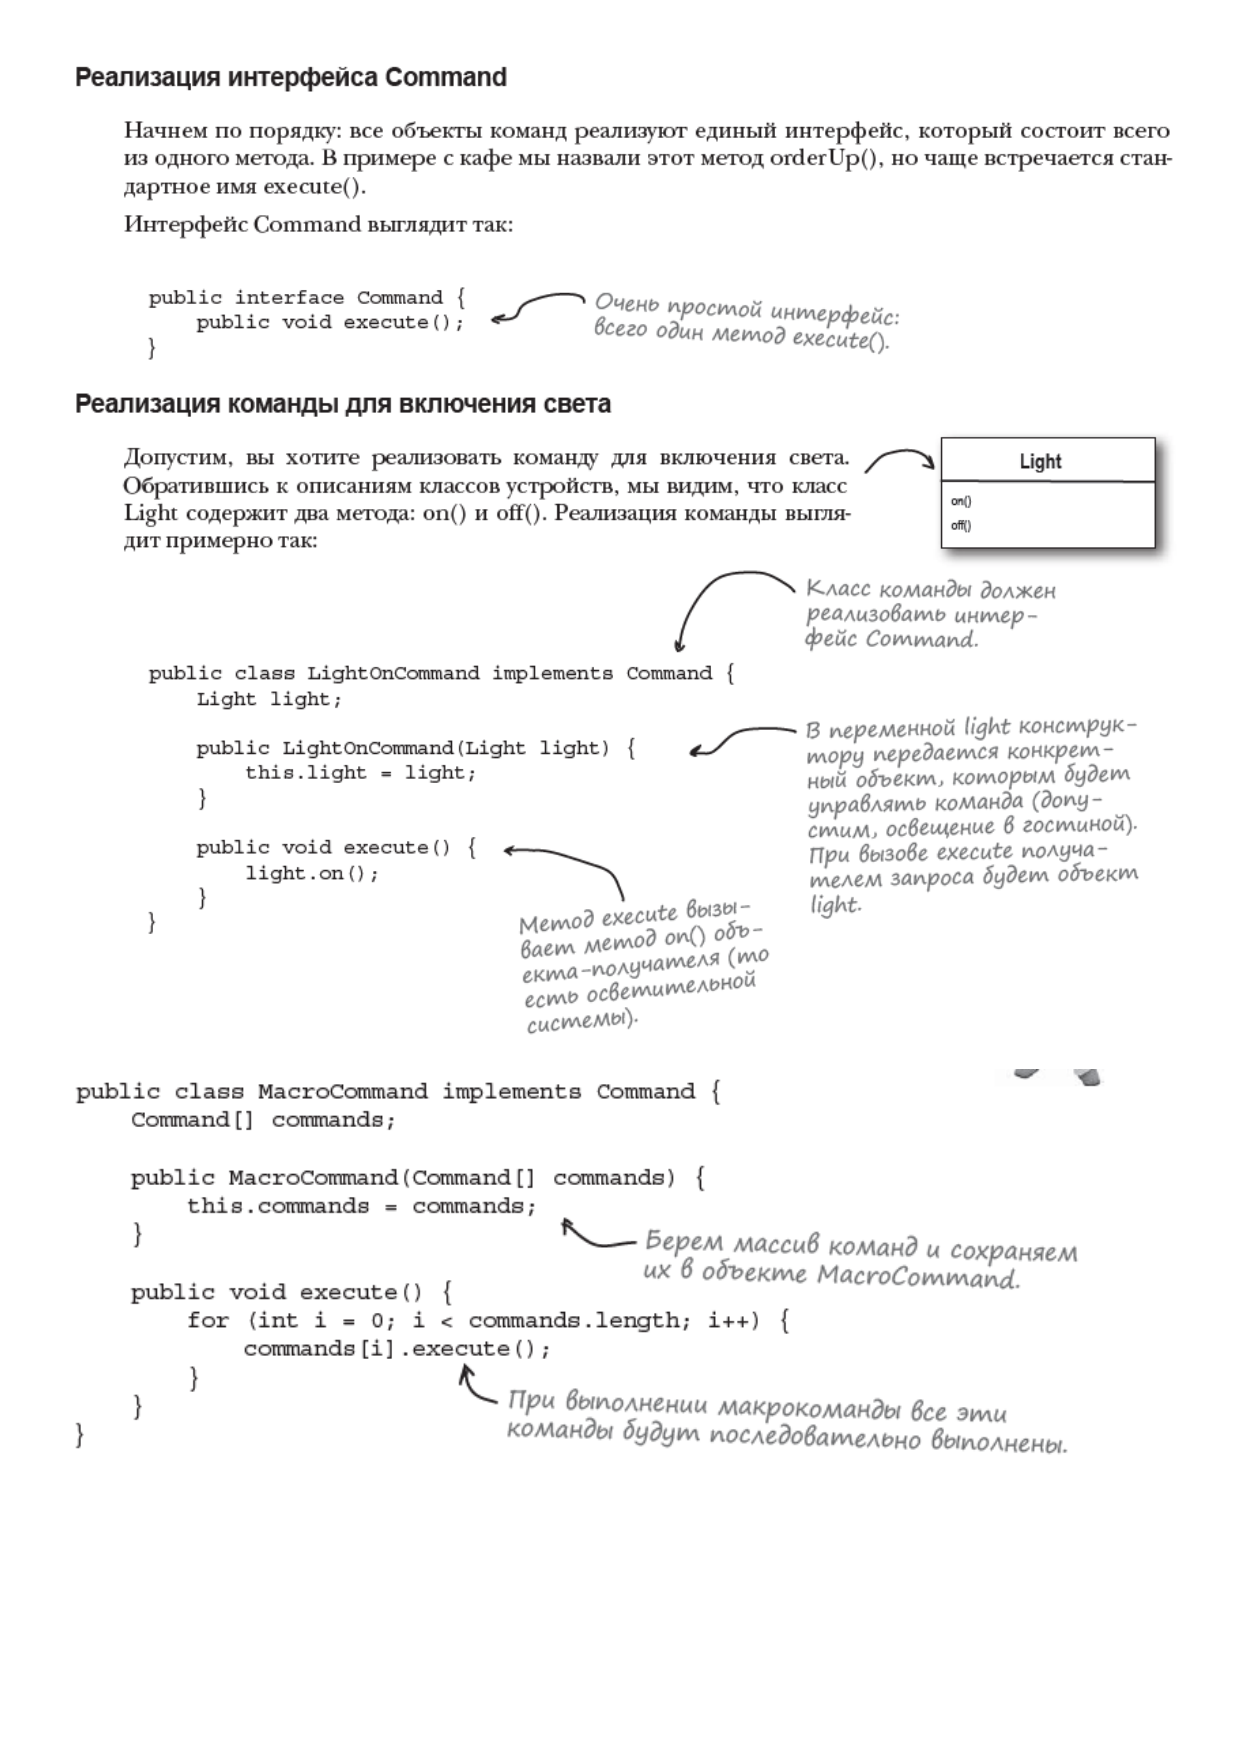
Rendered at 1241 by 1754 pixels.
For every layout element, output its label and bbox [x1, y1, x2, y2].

picture [59, 59, 1182, 1051]
picture [59, 1069, 1105, 1475]
